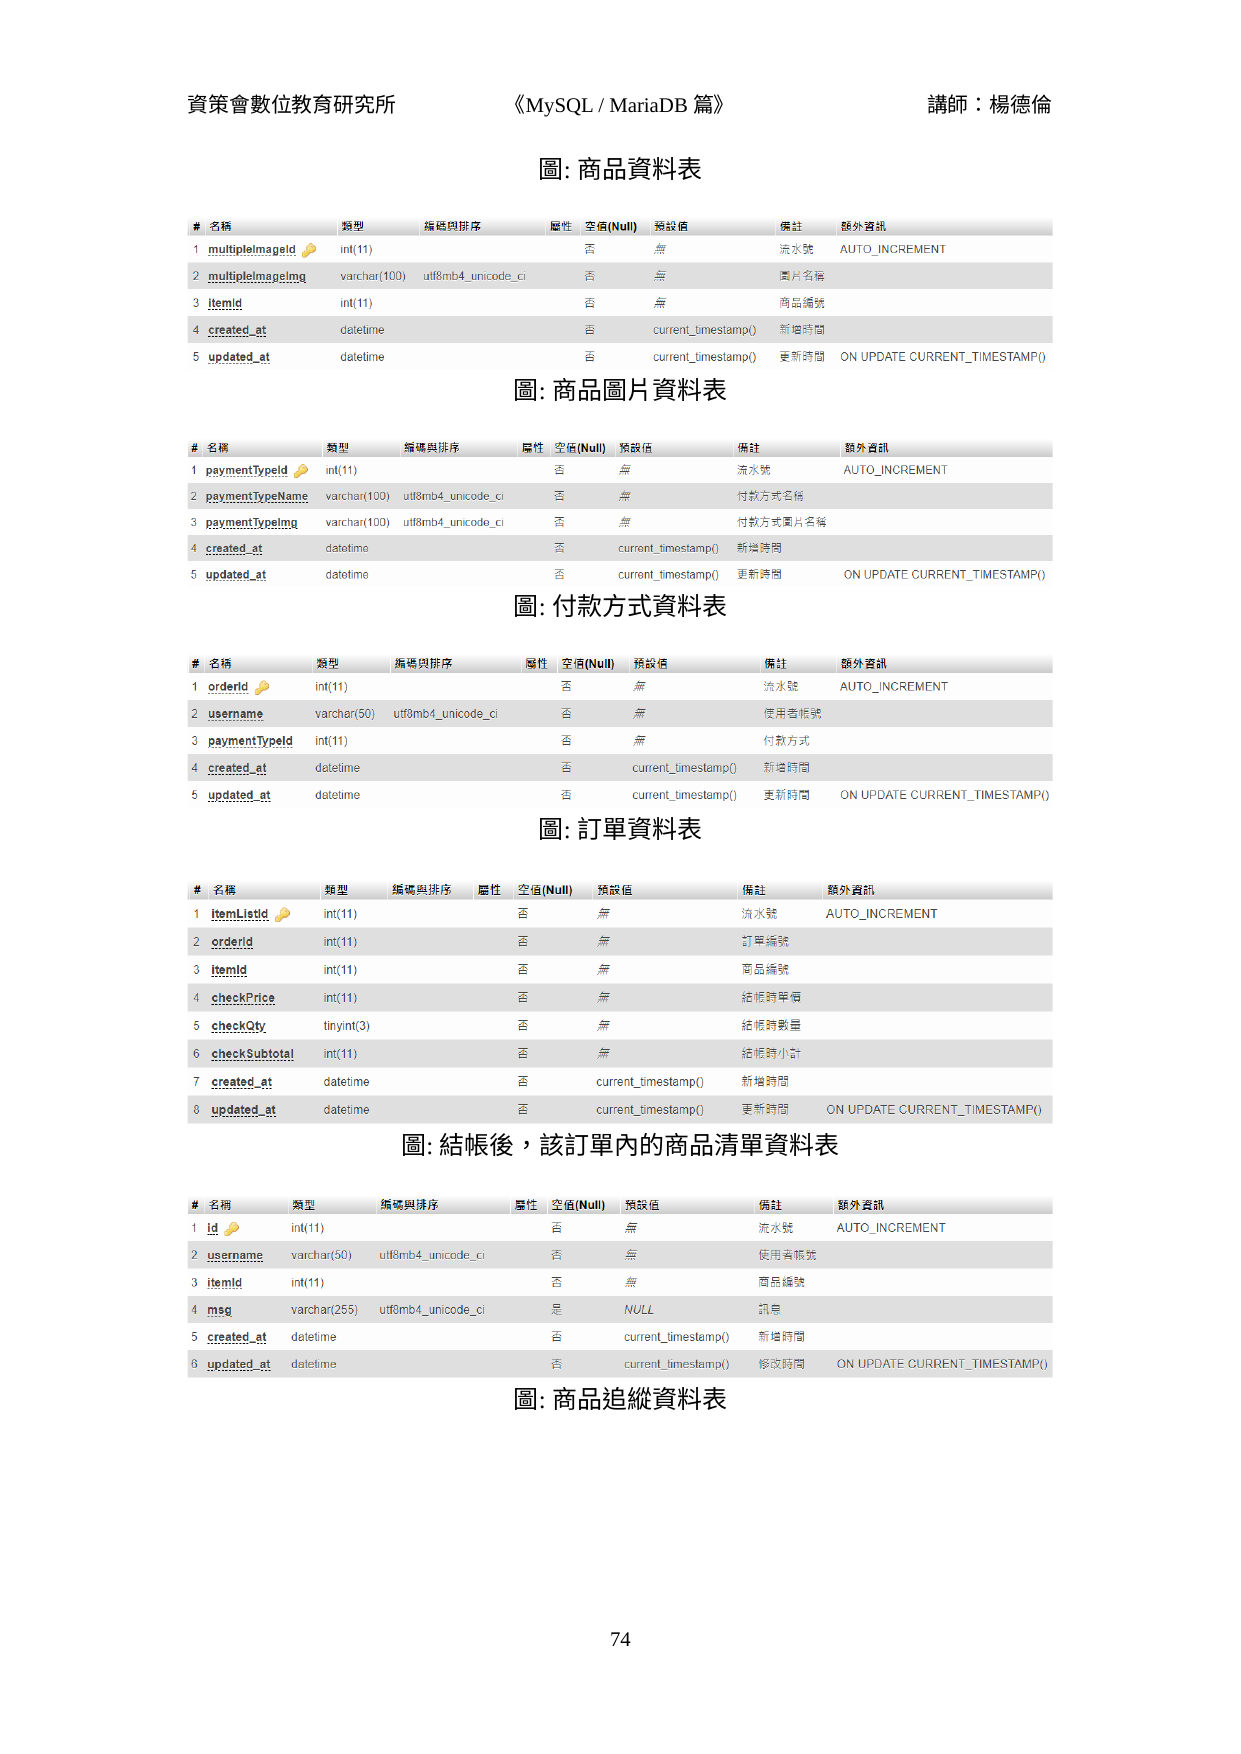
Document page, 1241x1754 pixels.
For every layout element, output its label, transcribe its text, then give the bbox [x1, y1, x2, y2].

text 圖: 商品資料表 [187, 150, 1053, 186]
picture [187, 1190, 1053, 1380]
picture [187, 874, 1053, 1126]
text 圖: 商品追縱資料表 [187, 1380, 1053, 1416]
text 圖: 付款方式資料表 [187, 587, 1053, 623]
text 圖: 商品圖片資料表 [187, 371, 1053, 406]
picture [187, 215, 1053, 371]
text 圖: 訂單資料表 [187, 810, 1053, 846]
text 圖: 結帳後，該訂單內的商品清單資料表 [187, 1126, 1053, 1161]
picture [187, 435, 1053, 587]
picture [187, 651, 1053, 810]
